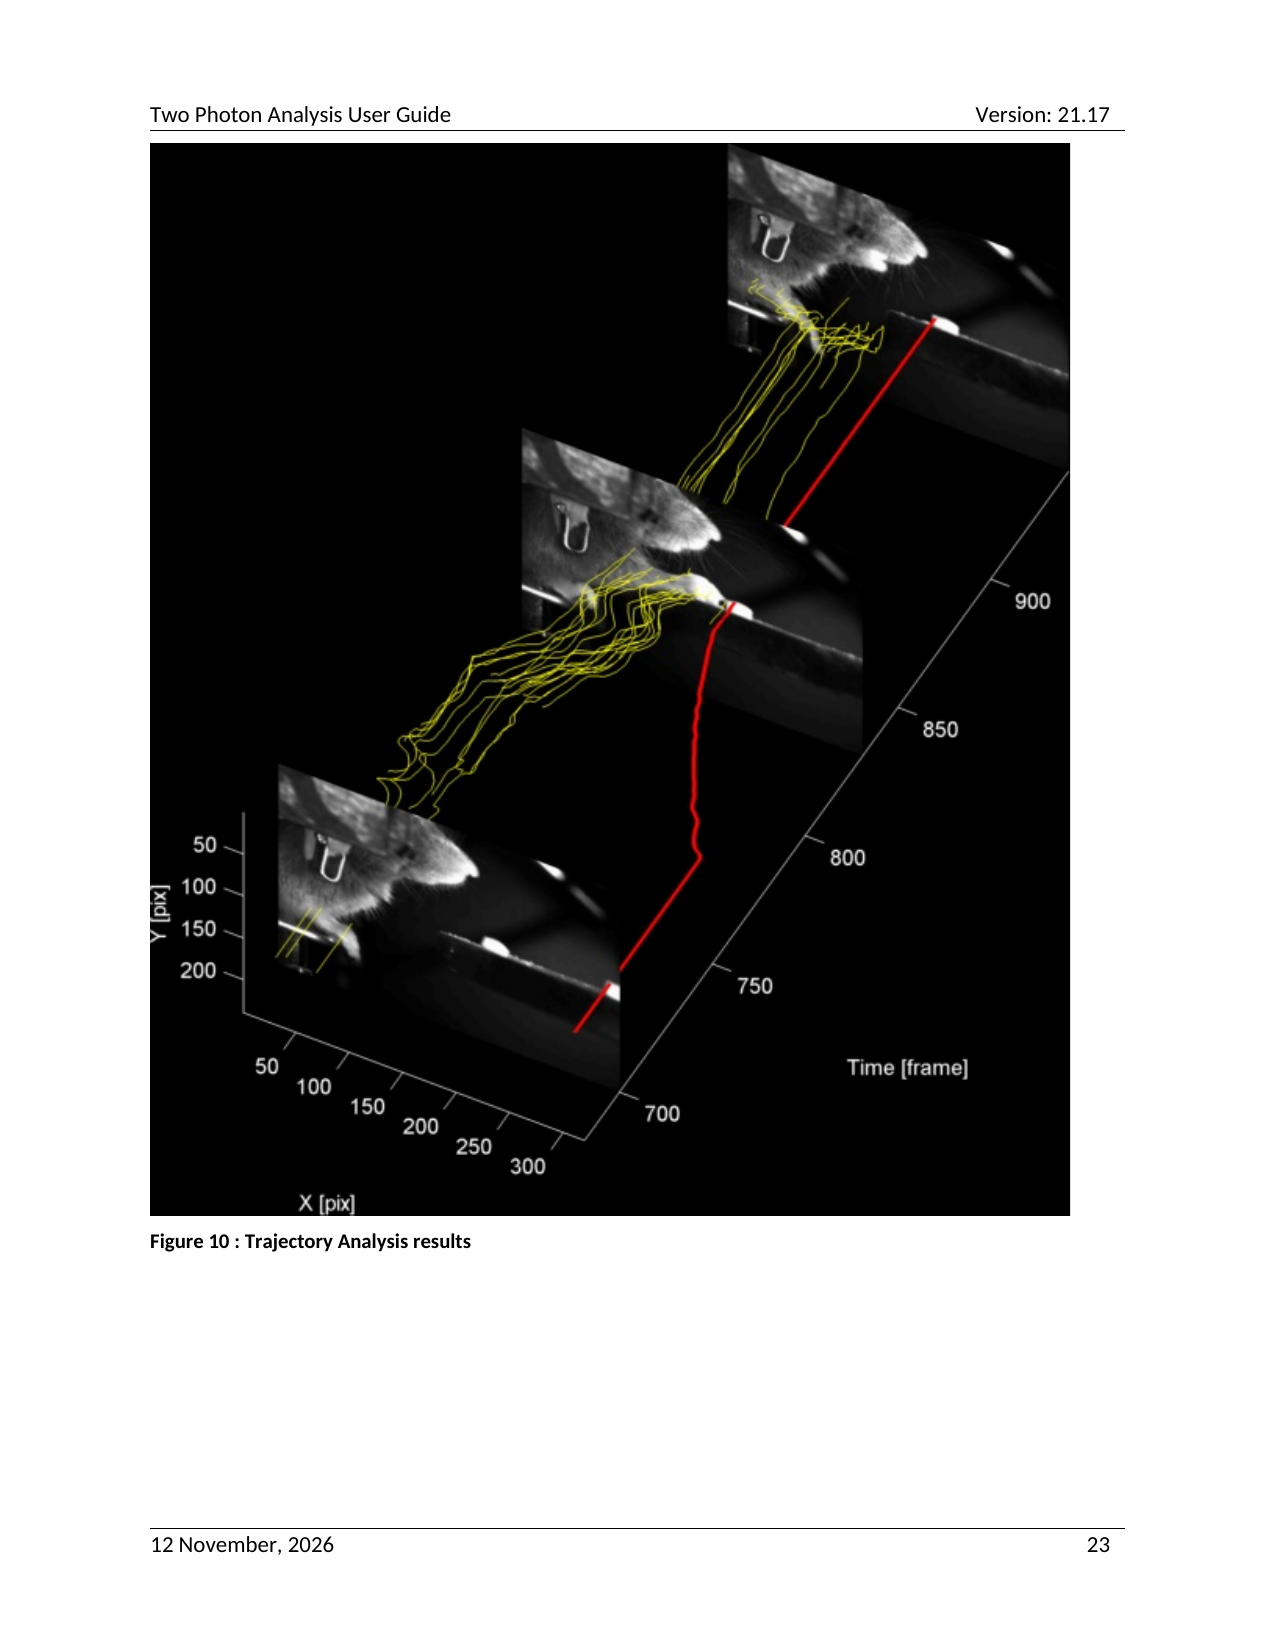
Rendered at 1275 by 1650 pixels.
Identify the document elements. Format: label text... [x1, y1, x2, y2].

picture [150, 143, 1071, 1216]
